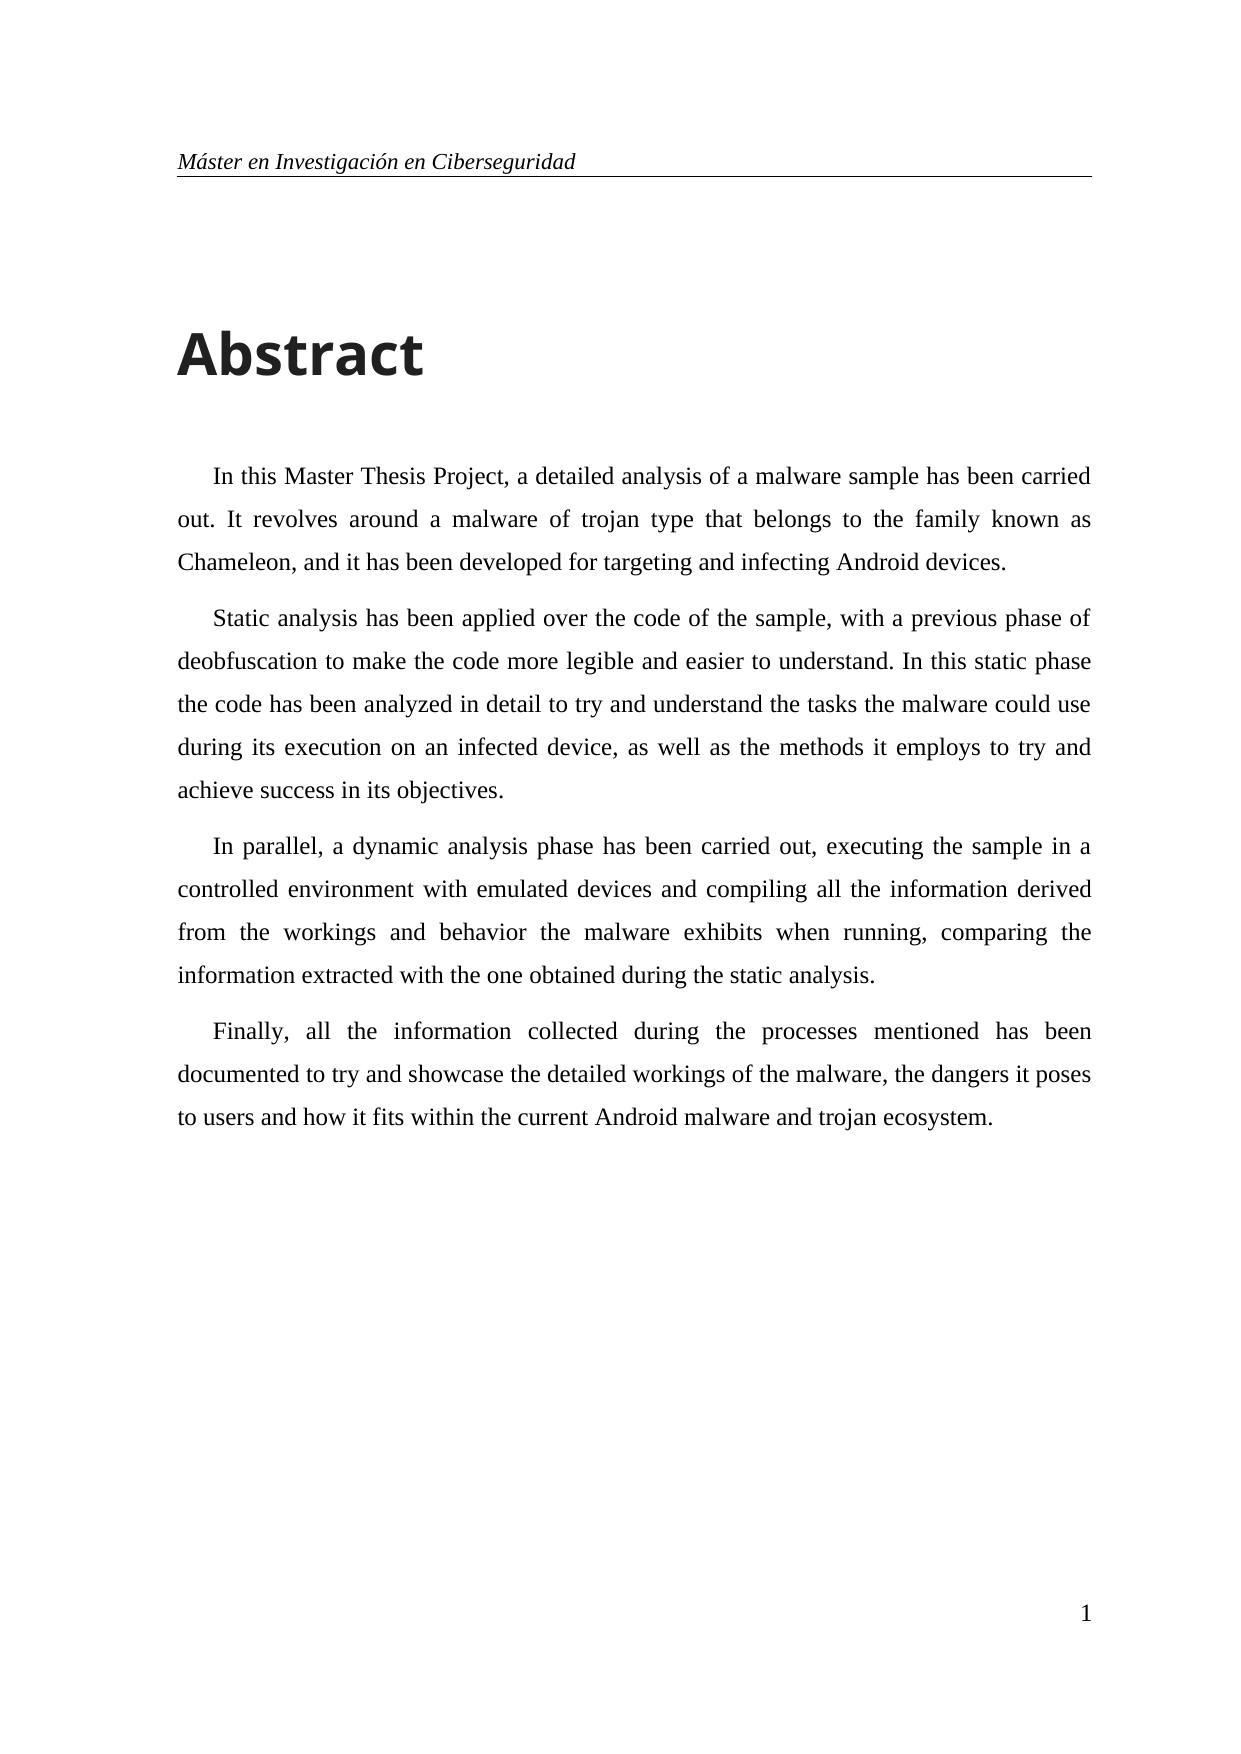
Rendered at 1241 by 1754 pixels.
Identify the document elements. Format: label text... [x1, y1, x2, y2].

text Finally, all the information collected during the processes mentioned has been documented to try and showcase the detailed workings of the malware, the dangers it poses to users and how it fits within the current Android malware and trojan ecosystem. [177, 1016, 1092, 1131]
text Abstract [177, 177, 1092, 393]
text In parallel, a dynamic analysis phase has been carried out, executing the sample in a controlled environment with emulated devices and compiling all the information derived from the workings and behavior the malware exhibits when running, comparing the information extracted with the one obtained during the static analysis. [177, 831, 1092, 989]
text Static analysis has been applied over the code of the sample, with a previous phase of deobfuscation to make the code more legible and easier to understand. In this static phase the code has been analyzed in detail to try and understand the tasks the malware could use during its execution on an infected device, as well as the methods it employs to try and achieve success in its objectives. [177, 603, 1092, 804]
text In this Master Thesis Project, a detailed analysis of a malware sample has been carried out. It revolves around a malware of trojan type that belongs to the family known as Chameleon, and it has been developed for targeting and infecting Android devices. [177, 461, 1092, 576]
